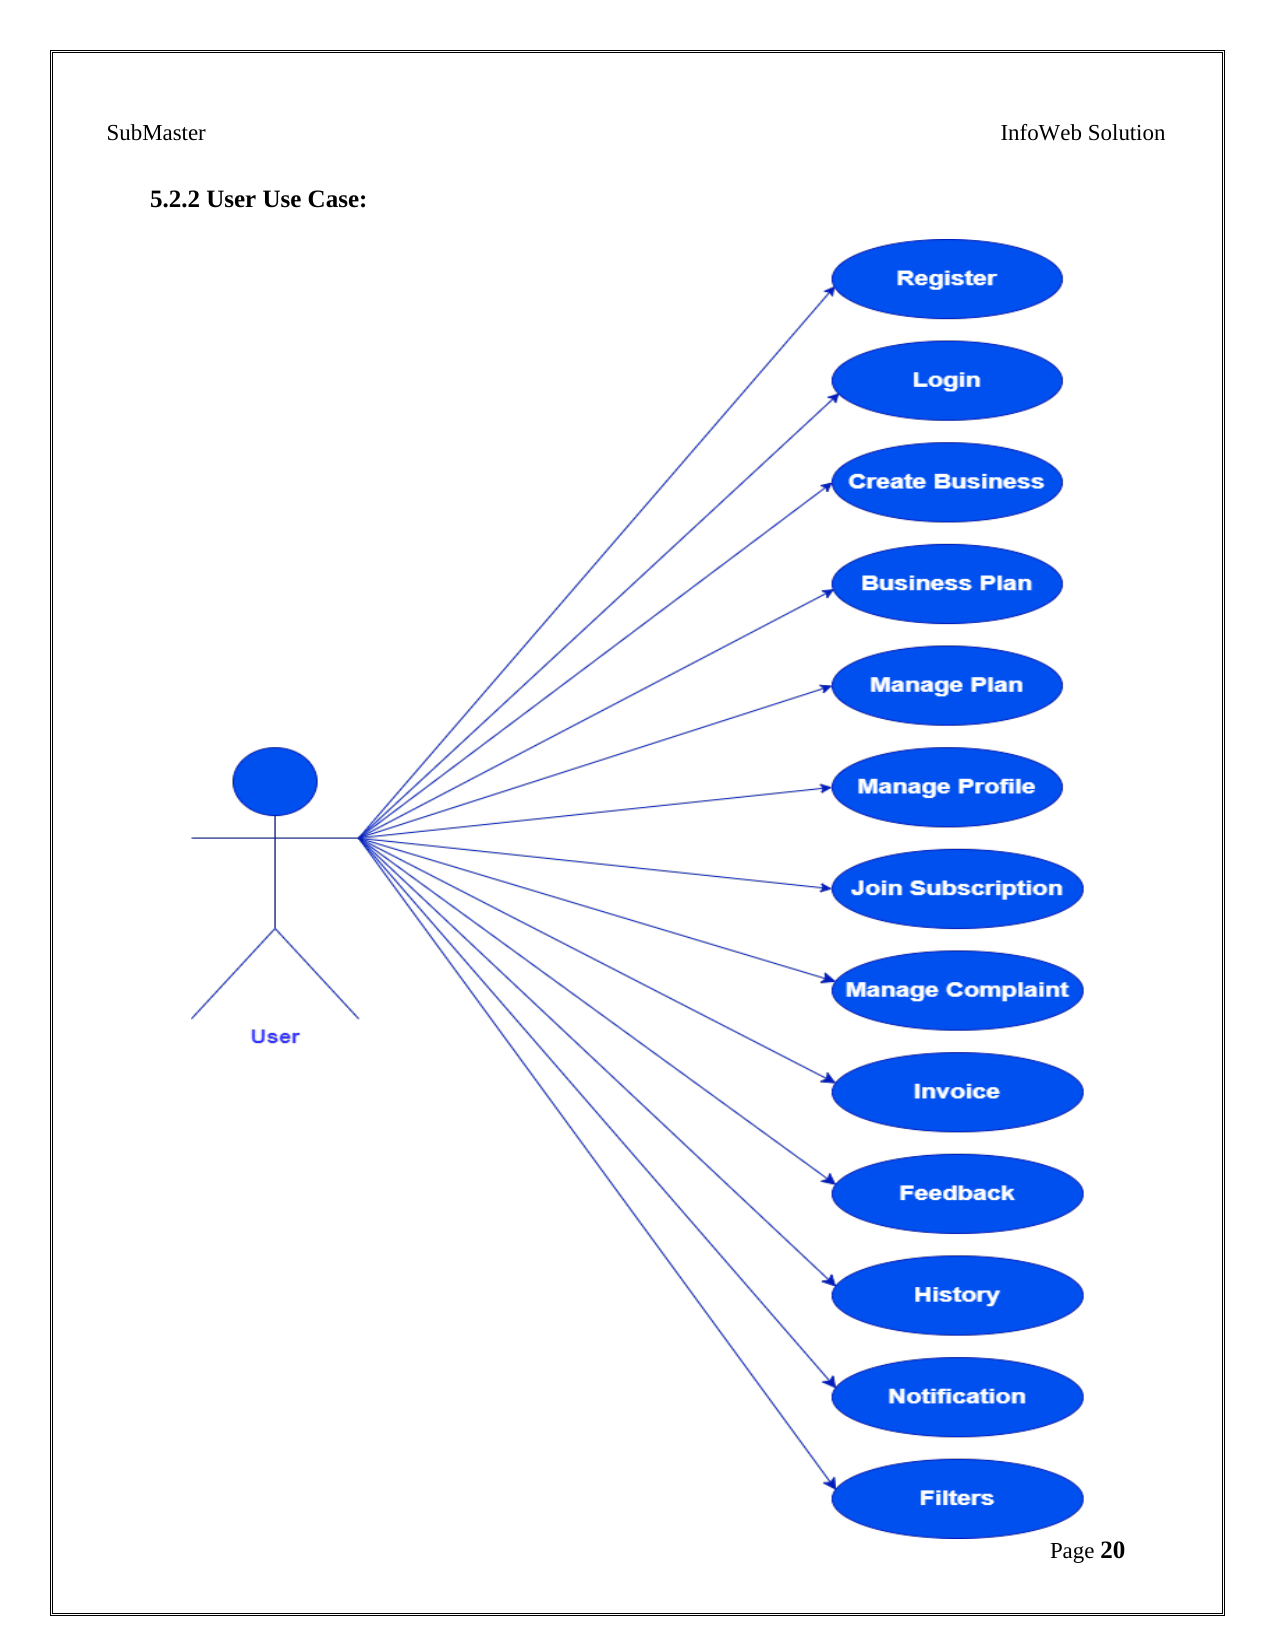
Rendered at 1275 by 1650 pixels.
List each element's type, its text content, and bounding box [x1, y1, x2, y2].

text 5.2.2 User Use Case: [150, 184, 1125, 213]
picture [191, 239, 1084, 1539]
